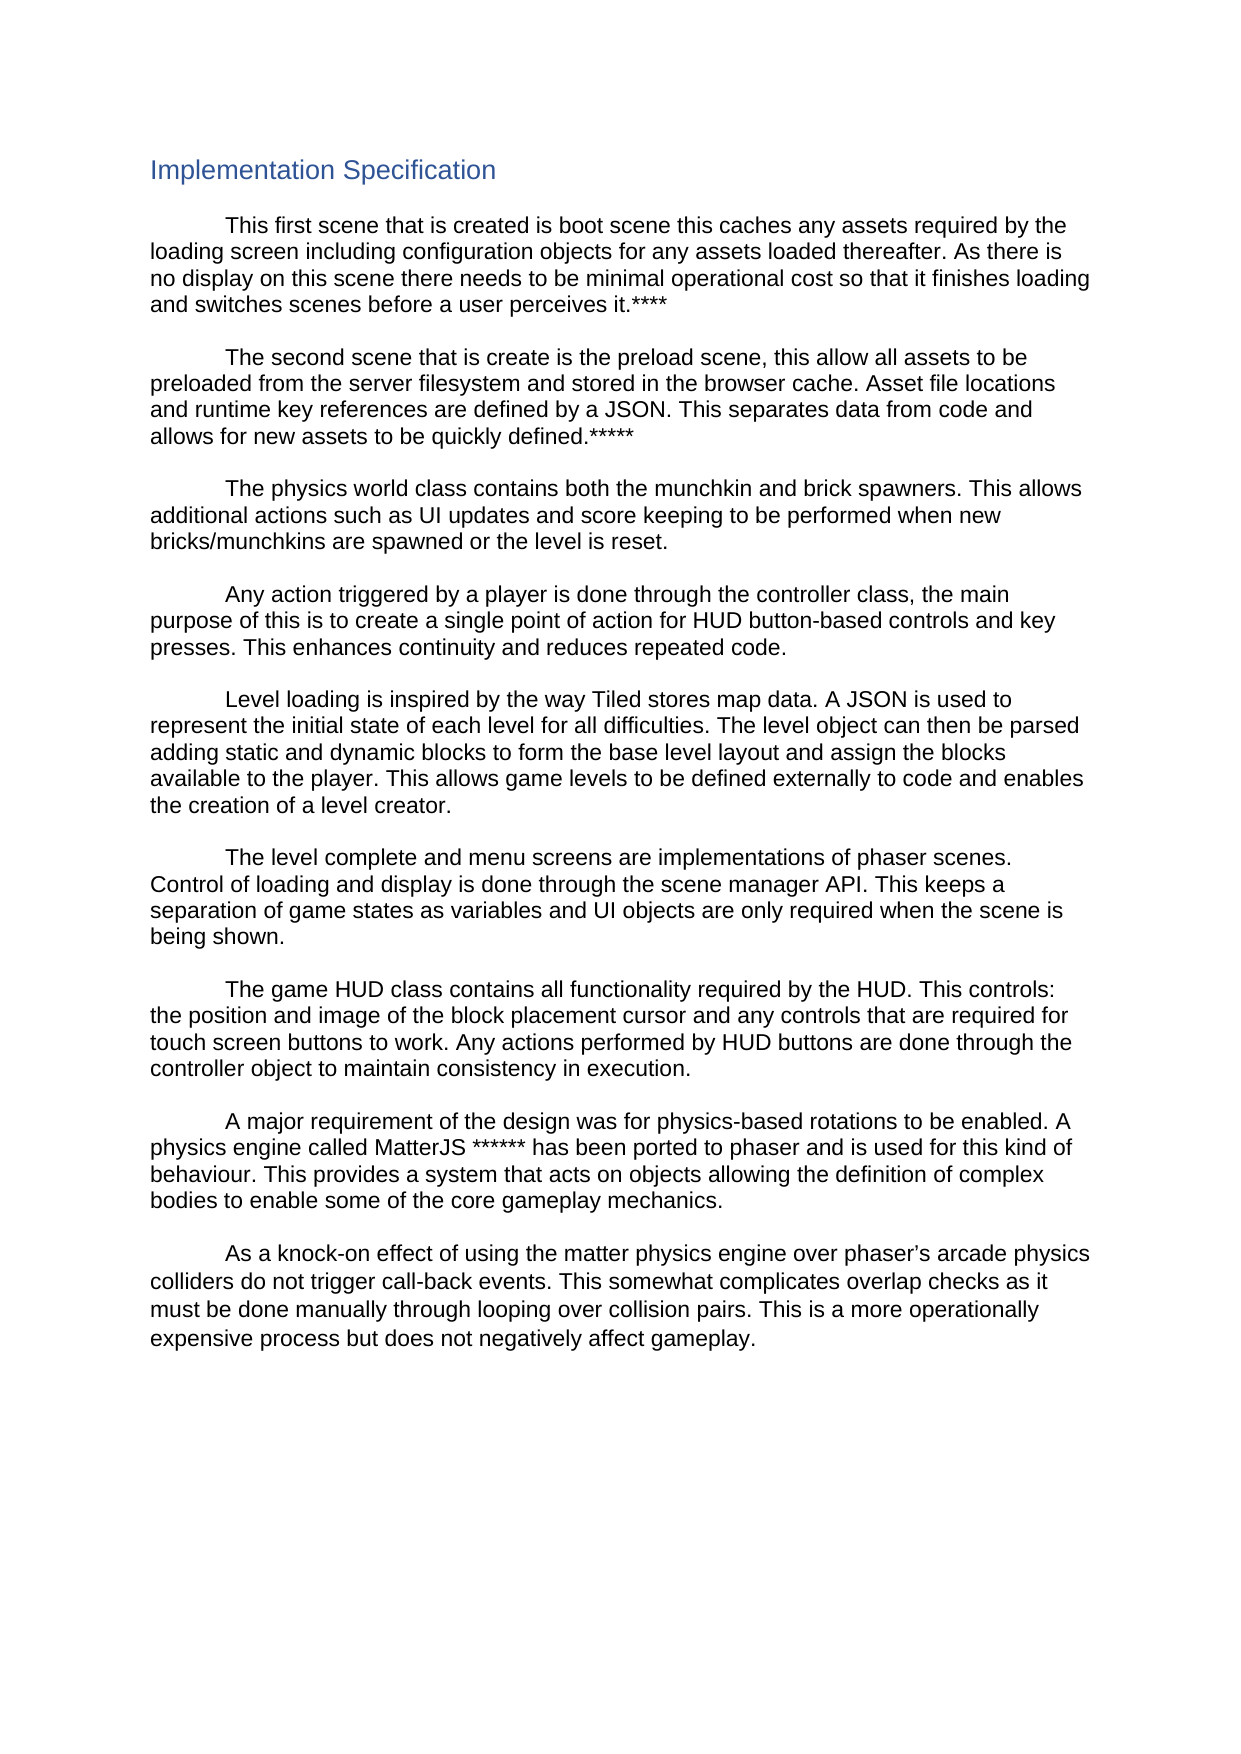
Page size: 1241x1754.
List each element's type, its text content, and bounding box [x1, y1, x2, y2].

text As a knock-on effect of using the matter physics engine over phaser’s arcade physics colliders do not trigger call-back events. This somewhat complicates overlap checks as it must be done manually through looping over collision pairs. This is a more operationally expensive process but does not negatively affect gameplay. [150, 1239, 1090, 1351]
subtitle Implementation Specification [150, 154, 1090, 185]
text Level loading is inspired by the way Tiled stores map data. A JSON is used to represent the initial state of each level for all difficulties. The level object can then be parsed adding static and dynamic blocks to form the base level layout and assign the blocks available to the player. This allows game levels to be defined externally to code and enables the creation of a level creator. [150, 686, 1090, 818]
text The physics world class contains both the munchkin and brick spawners. This allows additional actions such as UI updates and score keeping to be performed when new bricks/munchkins are spawned or the level is reset. [150, 475, 1090, 554]
text This first scene that is created is boot scene this caches any assets required by the loading screen including configuration objects for any assets loaded thereafter. As there is no display on this scene there needs to be minimal operational cost so that it finishes loading and switches scenes before a user perceives it.**** [150, 212, 1090, 317]
text A major requirement of the design was for physics-based rotations to be enabled. A physics engine called MatterJS ****** has been ported to phaser and is used for this kind of behaviour. This provides a system that acts on objects allowing the definition of complex bodies to enable some of the core gameplay mechanics. [150, 1108, 1090, 1213]
text The level complete and menu screens are implementations of phaser scenes. Control of loading and display is done through the scene manager API. This keeps a separation of game states as variables and UI objects are only required when the scene is being shown. [150, 844, 1090, 950]
text Any action triggered by a player is done through the controller class, the main purpose of this is to create a single point of action for HUD button-based controls and key presses. This enhances continuity and reduces repeated code. [150, 581, 1090, 660]
text The game HUD class contains all functionality required by the HUD. This controls: the position and image of the block placement cursor and any controls that are required for touch screen buttons to work. Any actions performed by HUD buttons are done through the controller object to maintain consistency in execution. [150, 976, 1090, 1081]
text The second scene that is create is the preload scene, this allow all assets to be preloaded from the server filesystem and stored in the browser cache. Asset file locations and runtime key references are defined by a JSON. This separates data from code and allows for new assets to be quickly defined.***** [150, 343, 1090, 449]
